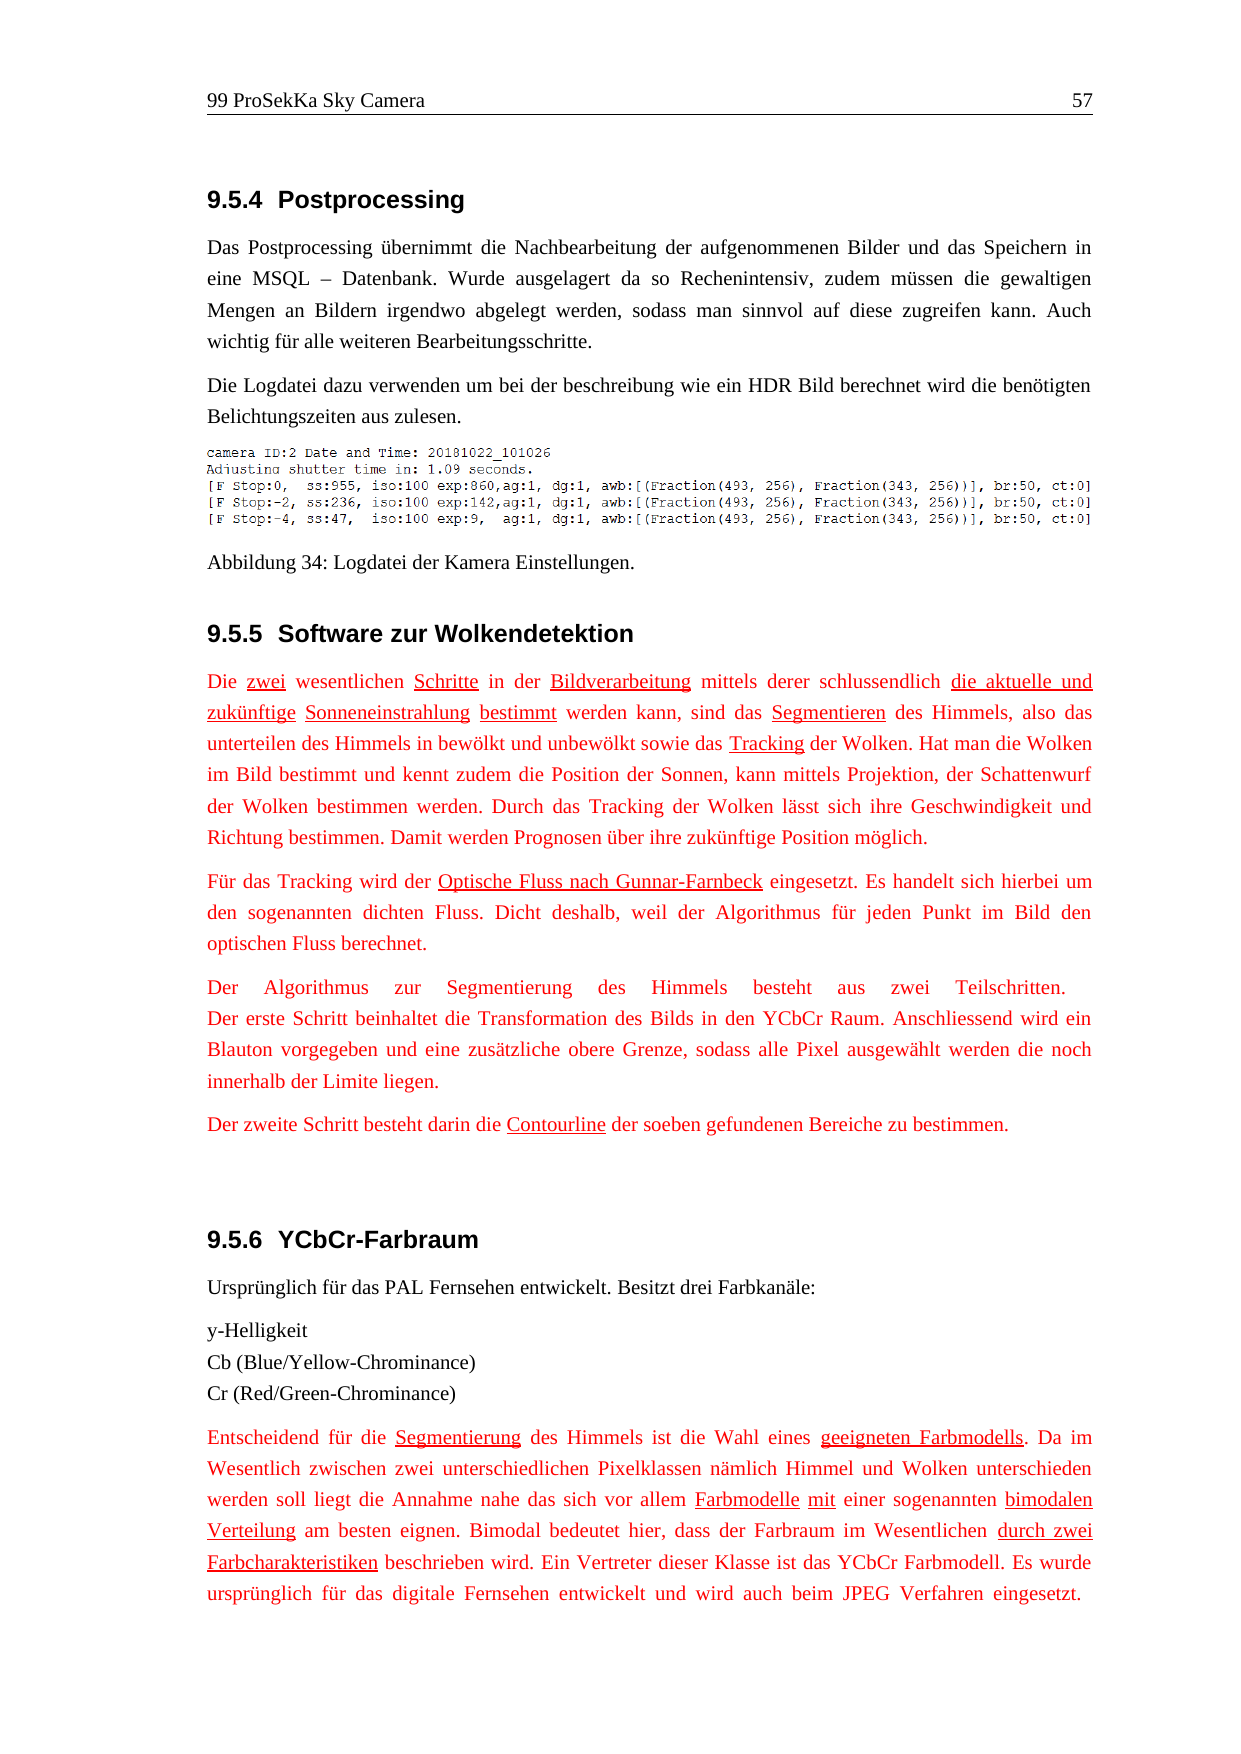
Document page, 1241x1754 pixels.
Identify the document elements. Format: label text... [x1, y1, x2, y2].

text Ursprünglich für das PAL Fernsehen entwickelt. Besitzt drei Farbkanäle: [207, 1274, 1093, 1299]
subtitle YCbCr-Farbraum [207, 1225, 1093, 1253]
picture [206, 447, 1093, 531]
text Für das Tracking wird der Optische Fluss nach Gunnar-Farnbeck eingesetzt. Es handelt sich hierbei um den sogenannten dichten Fluss. Dicht deshalb, weil der Algorithmus für jeden Punkt im Bild den optischen Fluss berechnet. [207, 868, 1093, 955]
text Der Algorithmus zur Segmentierung des Himmels besteht aus zwei Teilschritten. Der erste Schritt beinhaltet die Transformation des Bilds in den YCbCr Raum. Anschliessend wird ein Blauton vorgegeben und eine zusätzliche obere Grenze, sodass alle Pixel ausgewählt werden die noch innerhalb der Limite liegen. [207, 975, 1093, 1093]
subtitle Software zur Wolkendetektion [207, 619, 1093, 647]
text Das Postprocessing übernimmt die Nachbearbeitung der aufgenommenen Bilder und das Speichern in eine MSQL – Datenbank. Wurde ausgelagert da so Rechenintensiv, zudem müssen die gewaltigen Mengen an Bildern irgendwo abgelegt werden, sodass man sinnvol auf diese zugreifen kann. Auch wichtig für alle weiteren Bearbeitungsschritte. [207, 235, 1093, 353]
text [207, 1424, 1093, 1605]
text Abbildung 34: Logdatei der Kamera Einstellungen. [207, 550, 1093, 574]
text Die Logdatei dazu verwenden um bei der beschreibung wie ein HDR Bild berechnet wird die benötigten Belichtungszeiten aus zulesen. [207, 372, 1093, 428]
subtitle Postprocessing [207, 185, 1093, 214]
text Die zwei wesentlichen Schritte in der Bildverarbeitung mittels derer schlussendlich die aktuelle und zukünftige Sonneneinstrahlung bestimmt werden kann, sind das Segmentieren des Himmels, also das unterteilen des Himmels in bewölkt und unbewölkt sowie das Tracking der Wolken. Hat man die Wolken im Bild bestimmt und kennt zudem die Position der Sonnen, kann mittels Projektion, der Schattenwurf der Wolken bestimmen werden. Durch das Tracking der Wolken lässt sich ihre Geschwindigkeit und Richtung bestimmen. Damit werden Prognosen über ihre zukünftige Position möglich. [207, 668, 1093, 849]
text y-Helligkeit Cb (Blue/Yellow-Chrominance) Cr (Red/Green-Chrominance) [207, 1318, 1093, 1405]
text Der zweite Schritt besteht darin die Contourline der soeben gefundenen Bereiche zu bestimmen. [207, 1112, 1093, 1136]
